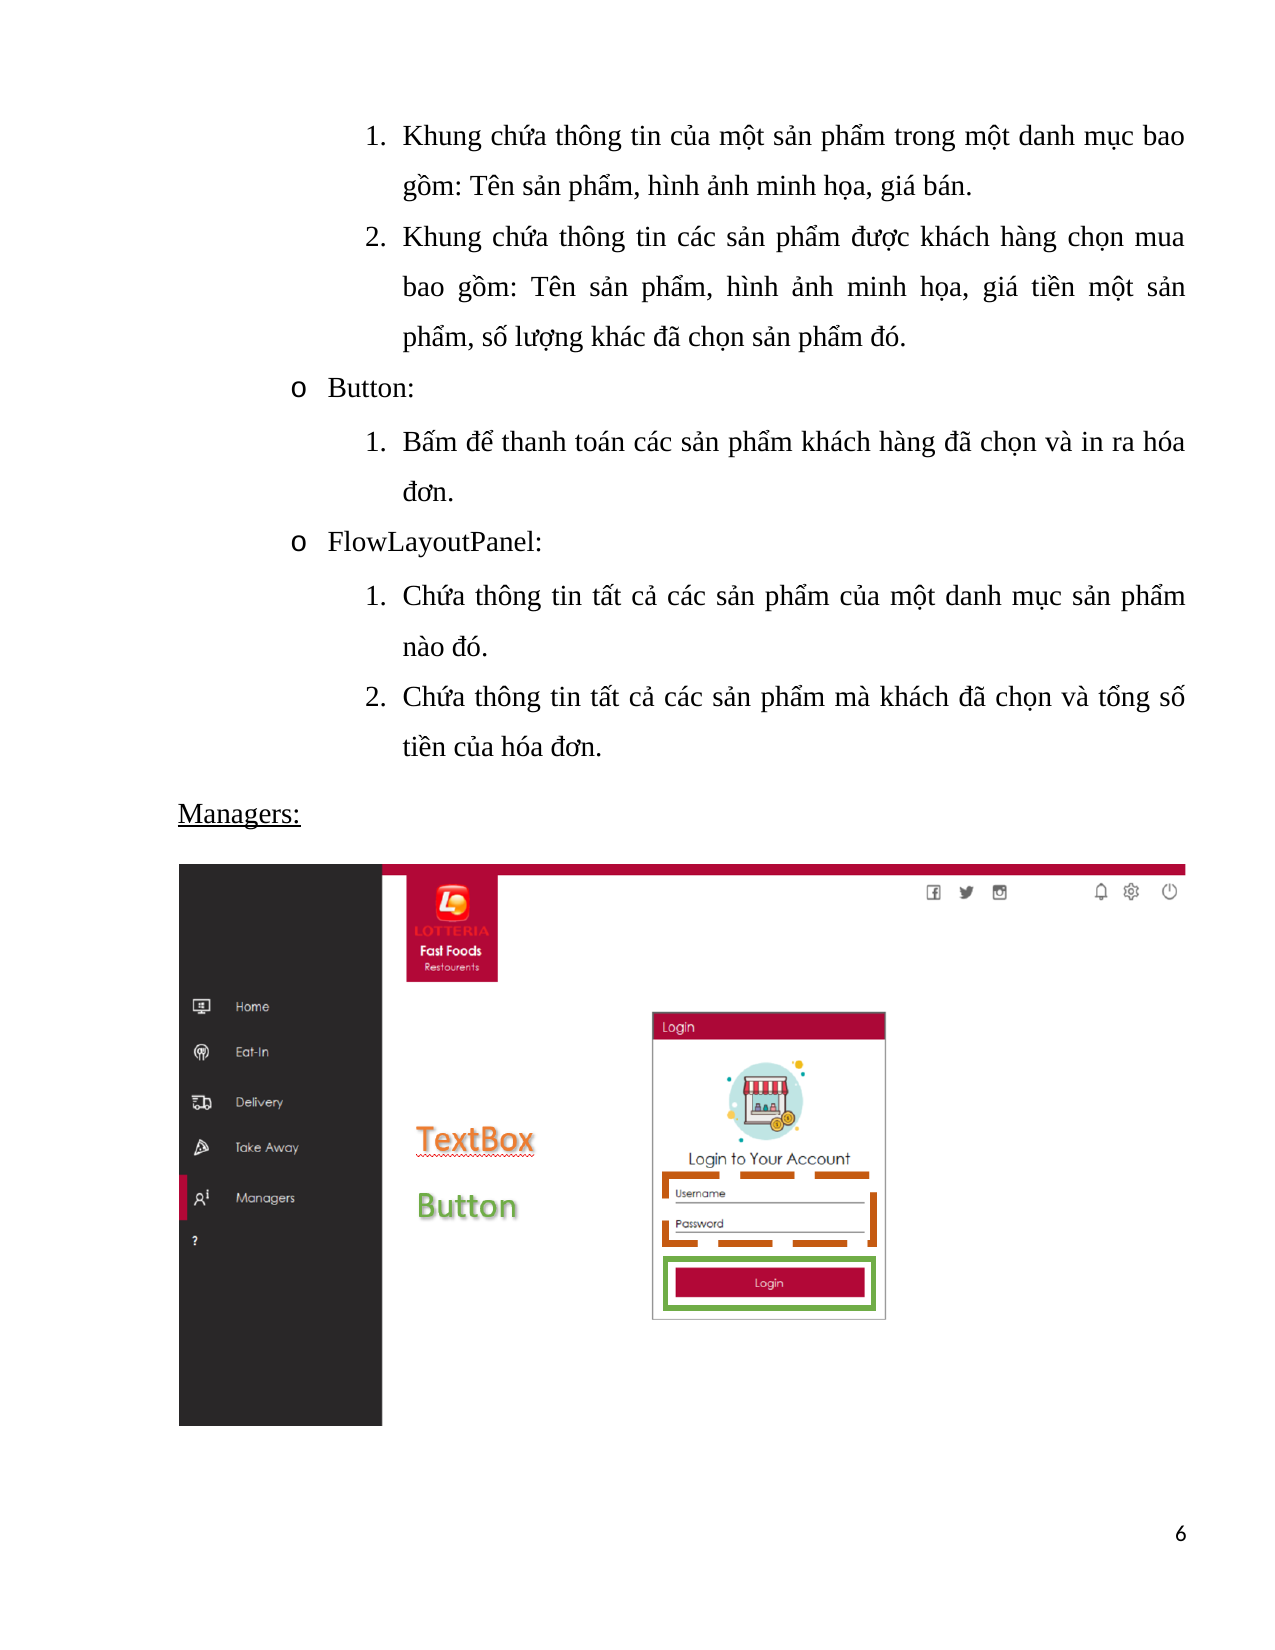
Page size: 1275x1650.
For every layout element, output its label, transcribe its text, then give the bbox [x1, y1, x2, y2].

picture [178, 863, 1186, 1426]
list Khung chứa thông tin các sản phẩm được khách hàng chọn mua bao gồm: Tên sản phẩm, hình ảnh minh họa, giá tiền một sản phẩm, số lượng khác đã chọn sản phẩm đó. [365, 219, 1186, 353]
list Khung chứa thông tin của một sản phẩm trong một danh mục bao gồm: Tên sản phẩm, hình ảnh minh họa, giá bán. [365, 118, 1186, 202]
list Chứa thông tin tất cả các sản phẩm của một danh mục sản phẩm nào đó. [365, 578, 1186, 662]
list Bấm để thanh toán các sản phẩm khách hàng đã chọn và in ra hóa đơn. [365, 424, 1186, 508]
list Button: [290, 370, 1186, 406]
list Chứa thông tin tất cả các sản phẩm mà khách đã chọn và tổng số tiền của hóa đơn. [365, 679, 1186, 763]
text Managers: [177, 796, 1186, 830]
list FlowLayoutPanel: [290, 524, 1186, 560]
